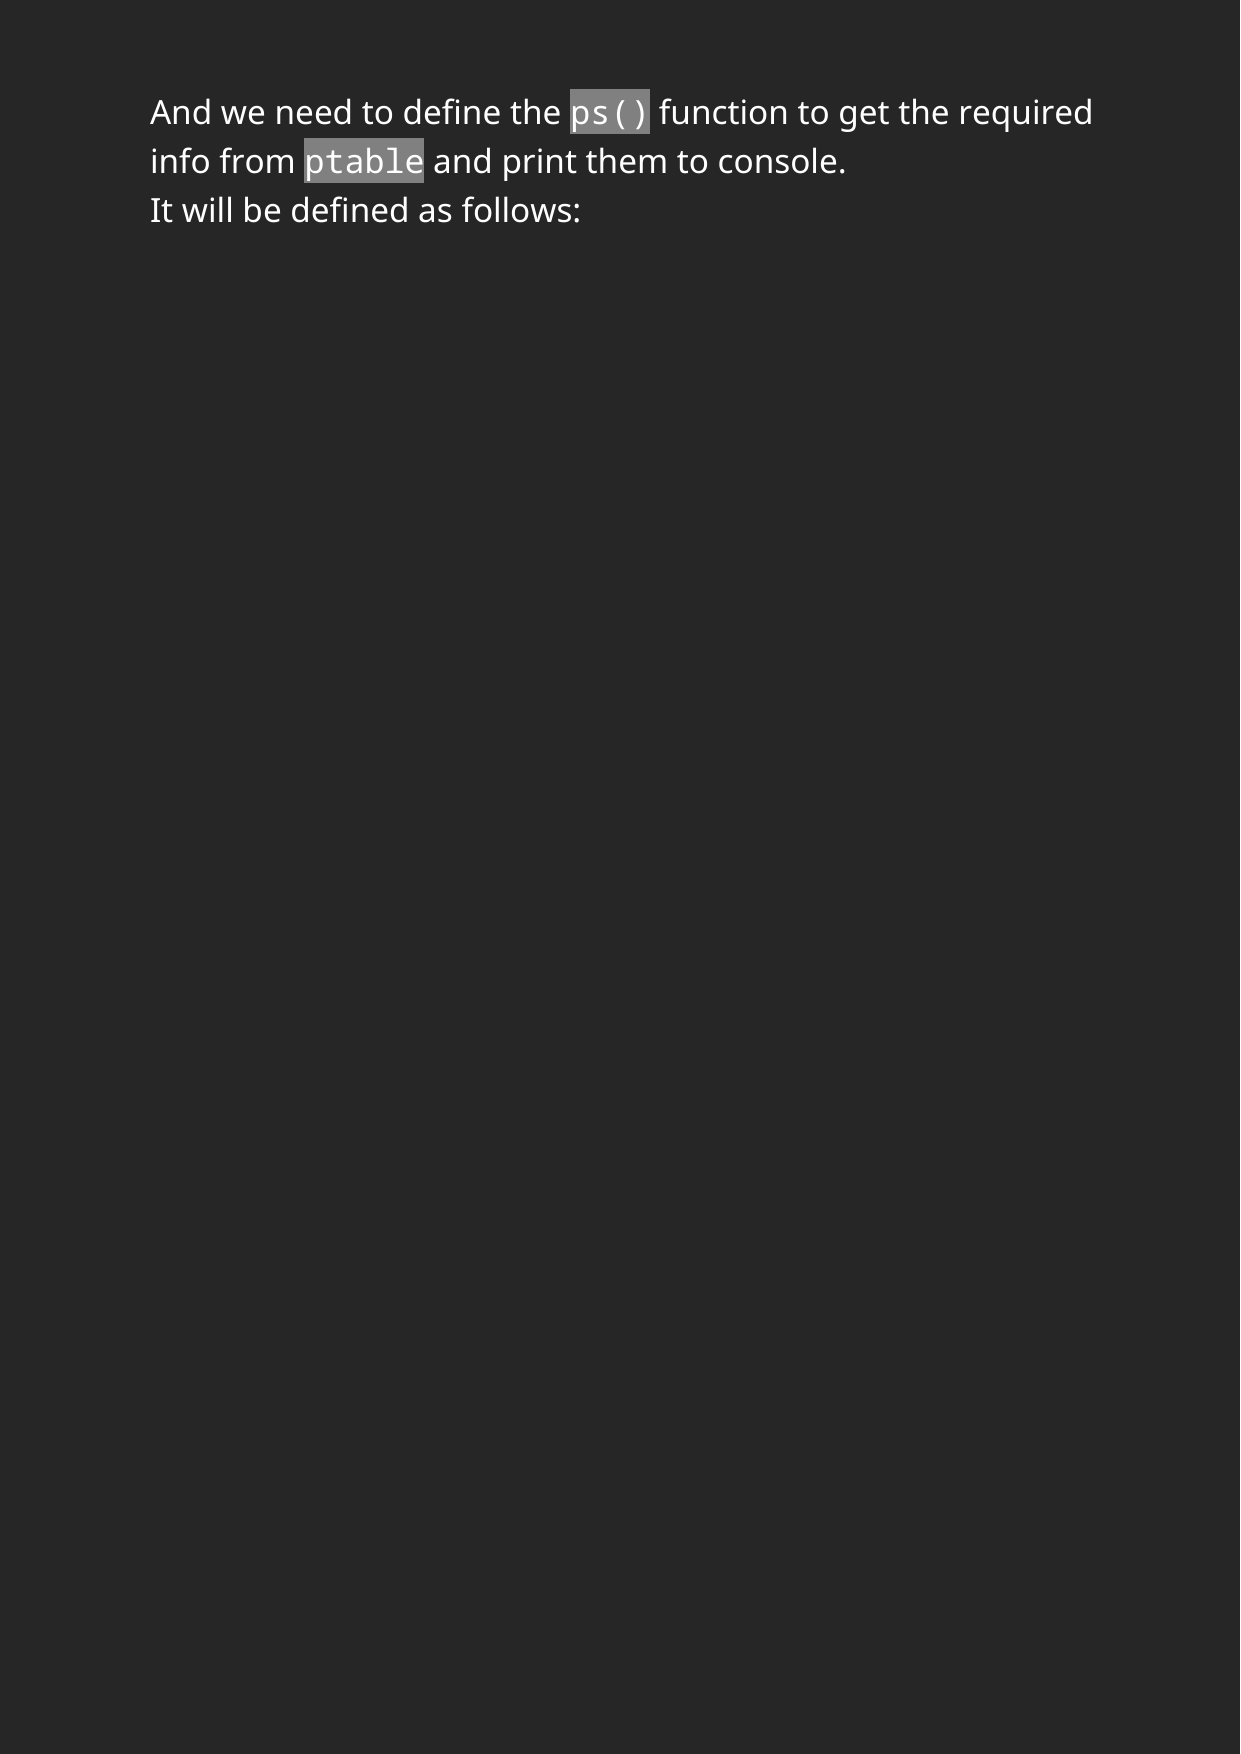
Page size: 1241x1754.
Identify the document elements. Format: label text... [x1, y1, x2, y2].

list It will be defined as follows: [150, 187, 1128, 232]
list And we need to define the ps() function to get the required info from ptable and print them to console. [150, 89, 1128, 183]
